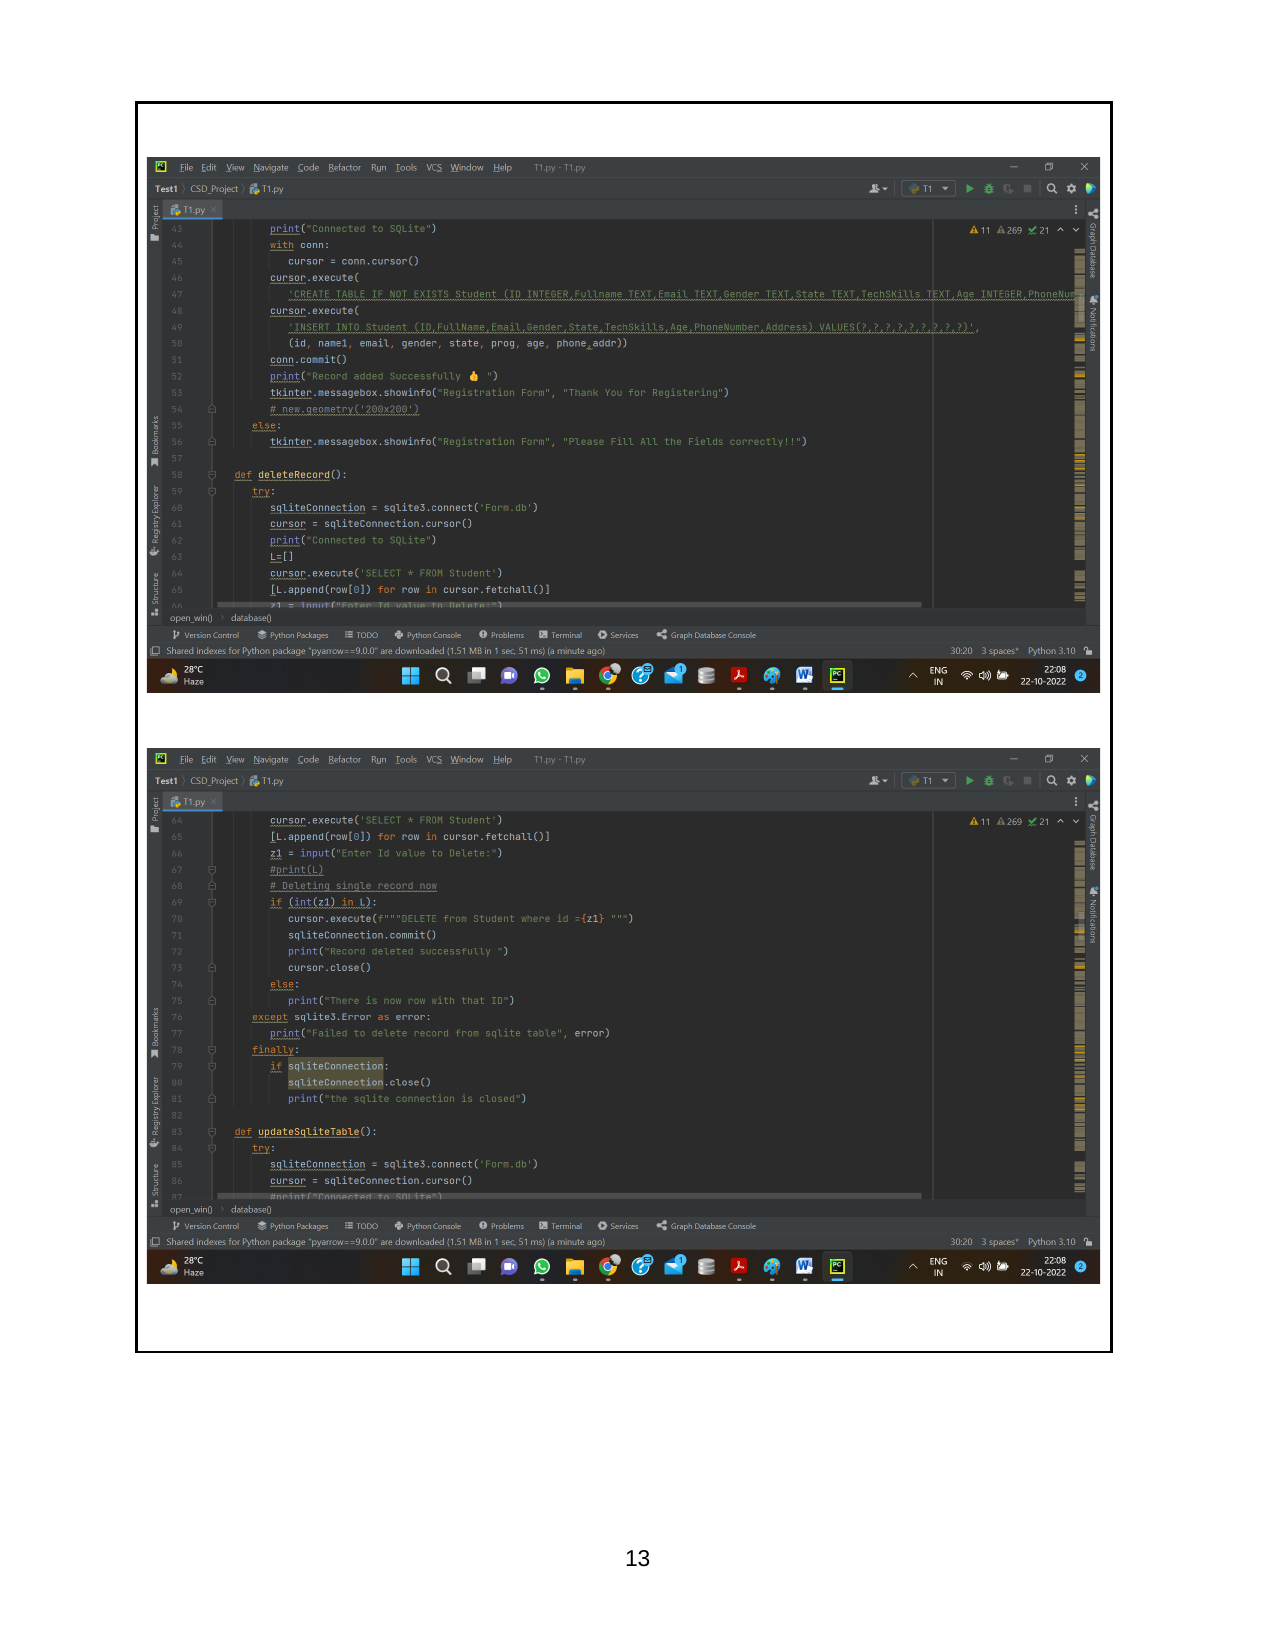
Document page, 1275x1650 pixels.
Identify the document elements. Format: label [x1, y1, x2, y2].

table_header [138, 104, 1110, 1351]
picture [146, 157, 1100, 693]
picture [146, 748, 1100, 1284]
